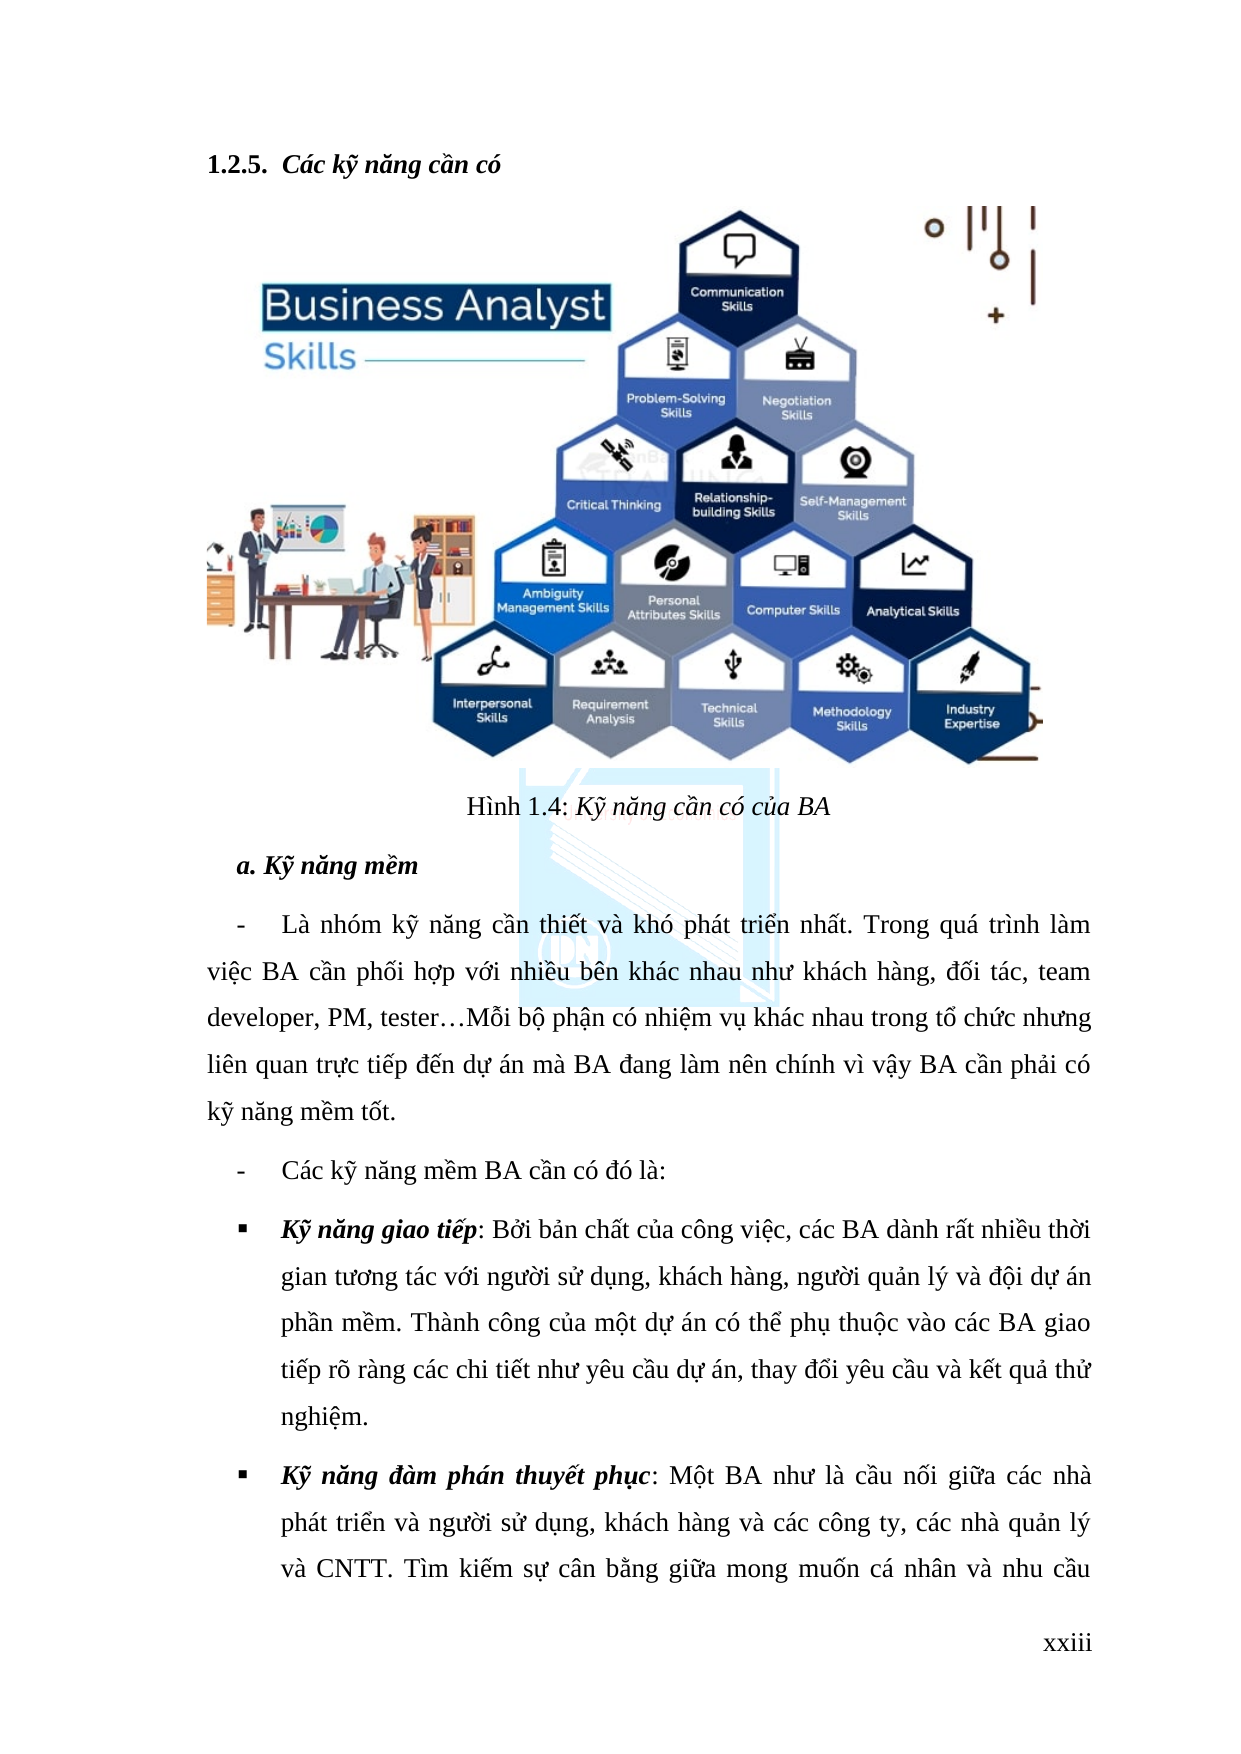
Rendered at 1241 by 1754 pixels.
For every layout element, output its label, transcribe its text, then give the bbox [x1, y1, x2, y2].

list Kỹ năng giao tiếp: Bởi bản chất của công việc, các BA dành rất nhiều thời gian tương tác với người sử dụng, khách hàng, người quản lý và đội dự án phần mềm. Thành công của một dự án có thể phụ thuộc vào các BA giao tiếp rõ ràng các chi tiết như yêu cầu dự án, thay đổi yêu cầu và kết quả thử nghiệm. [236, 1213, 1092, 1431]
text Các kỹ năng mềm BA cần có đó là: [236, 1154, 1092, 1185]
text Hình 1.4: Kỹ năng cần có của BA [207, 789, 1092, 821]
list a. Kỹ năng mềm [236, 849, 1092, 880]
text Là nhóm kỹ năng cần thiết và khó phát triển nhất. Trong quá trình làm việc BA cần phối hợp với nhiều bên khác nhau như khách hàng, đối tác, team developer, PM, tester…Mỗi bộ phận có nhiệm vụ khác nhau trong tổ chức nhưng liên quan trực tiếp đến dự án mà BA đang làm nên chính vì vậy BA cần phải có kỹ năng mềm tốt. [207, 908, 1092, 1126]
subtitle Các kỹ năng cần có [207, 148, 1092, 179]
picture [206, 206, 1043, 768]
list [236, 1459, 1092, 1583]
